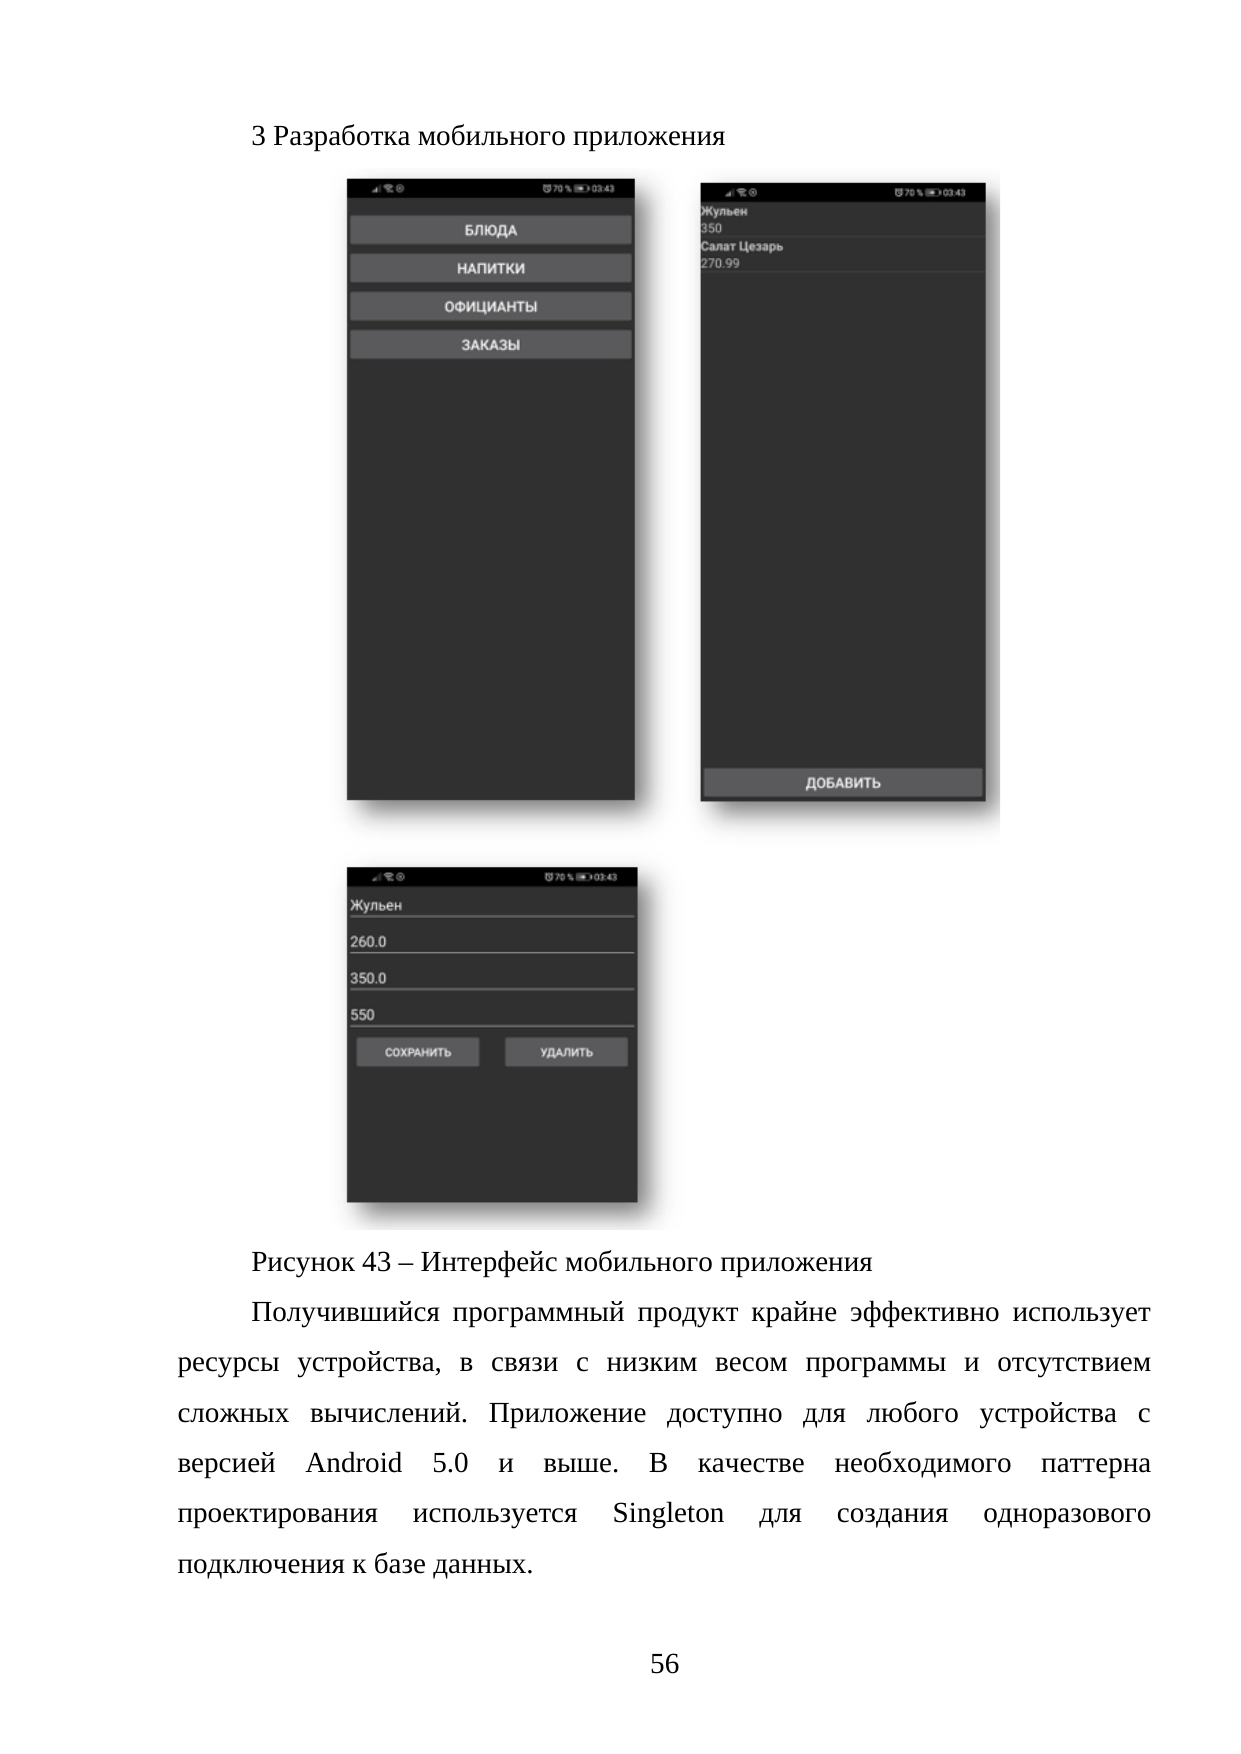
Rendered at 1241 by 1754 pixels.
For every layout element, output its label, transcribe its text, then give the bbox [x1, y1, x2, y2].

text Рисунок 43 – Интерфейс мобильного приложения [177, 1244, 1152, 1277]
text Получившийся программный продукт крайне эффективно использует ресурсы устройства, в связи с низким весом программы и отсутствием сложных вычислений. Приложение доступно для любого устройства с версией Android 5.0 и выше. В качестве необходимого паттерна проектирования используется Singleton для создания одноразового подключения к базе данных. [177, 1294, 1152, 1579]
picture [328, 168, 1001, 1230]
text 3 Разработка мобильного приложения [177, 118, 1152, 152]
